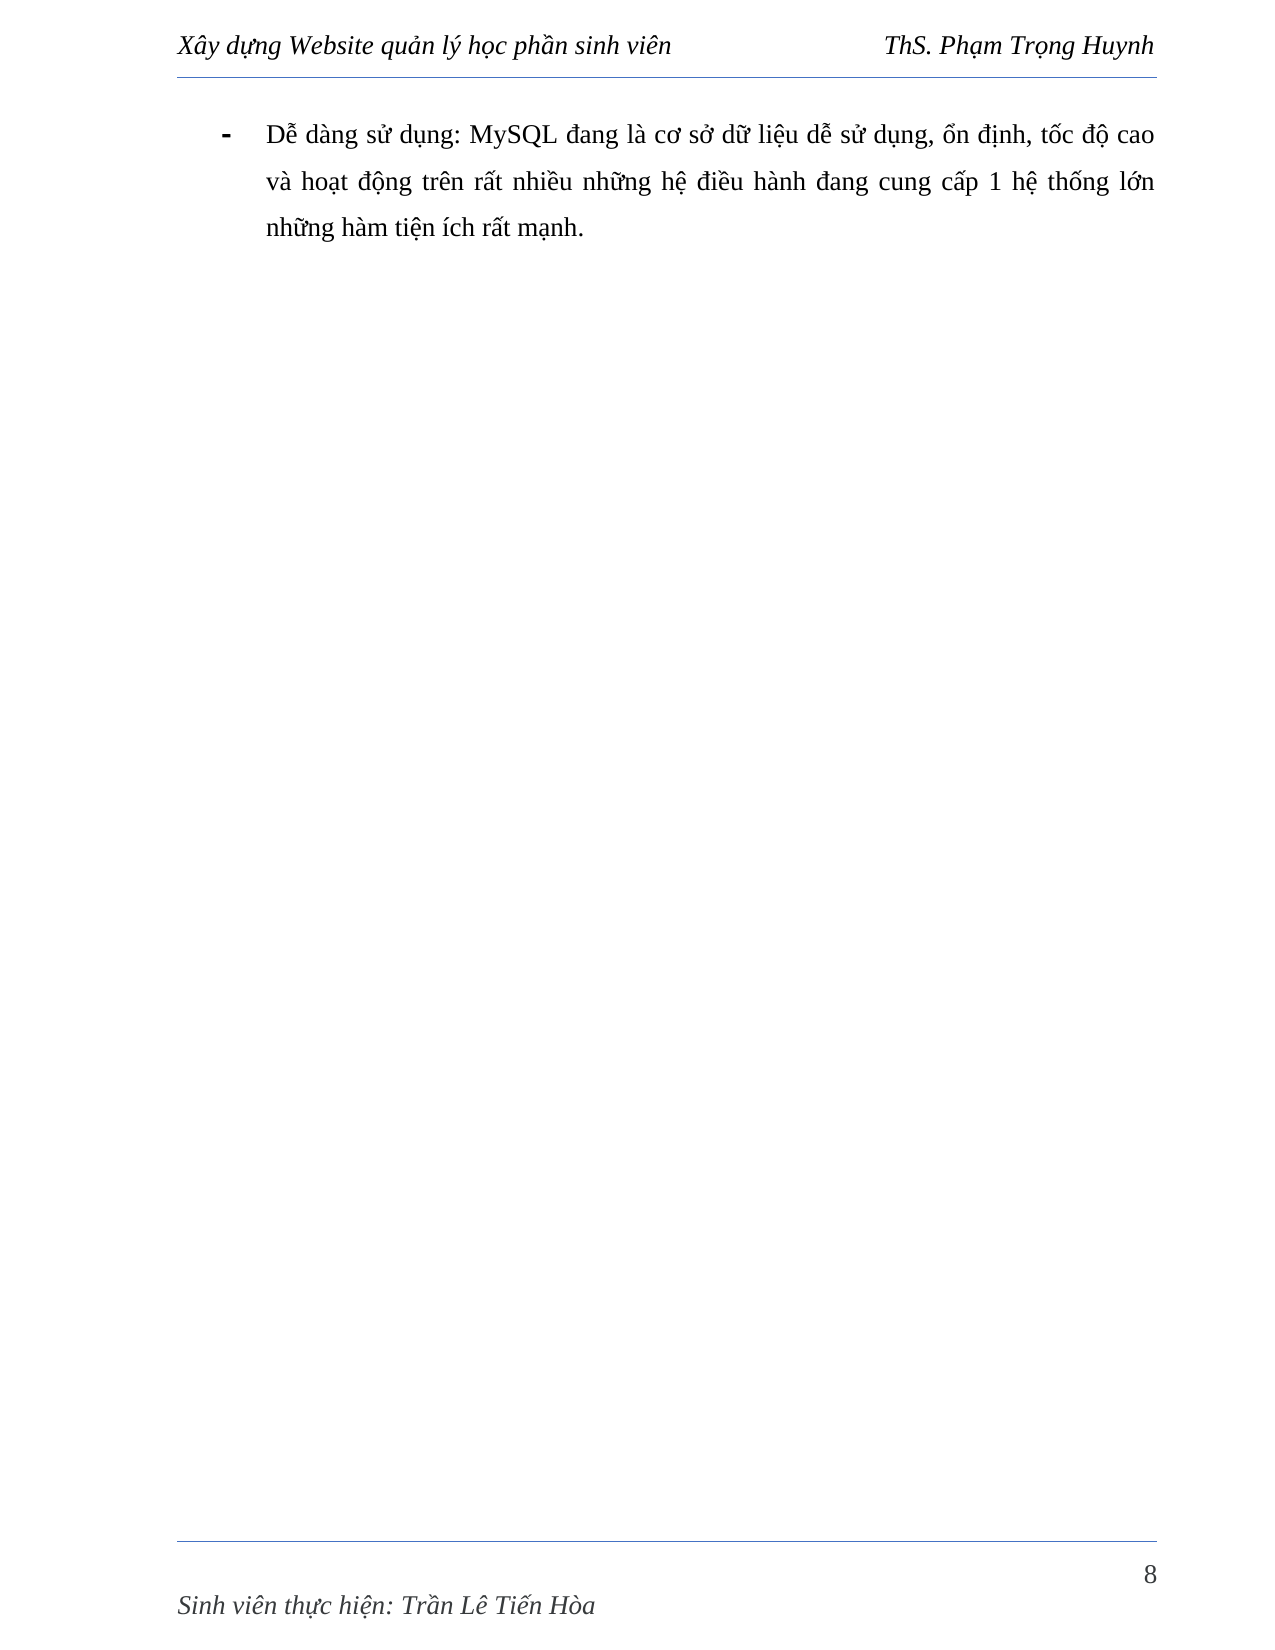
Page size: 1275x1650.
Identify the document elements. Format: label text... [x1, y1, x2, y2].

list Dễ dàng sử dụng: MySQL đang là cơ sở dữ liệu dễ sử dụng, ổn định, tốc độ cao và hoạt động trên rất nhiều những hệ điều hành đang cung cấp 1 hệ thống lớn những hàm tiện ích rất mạnh. [222, 118, 1157, 243]
